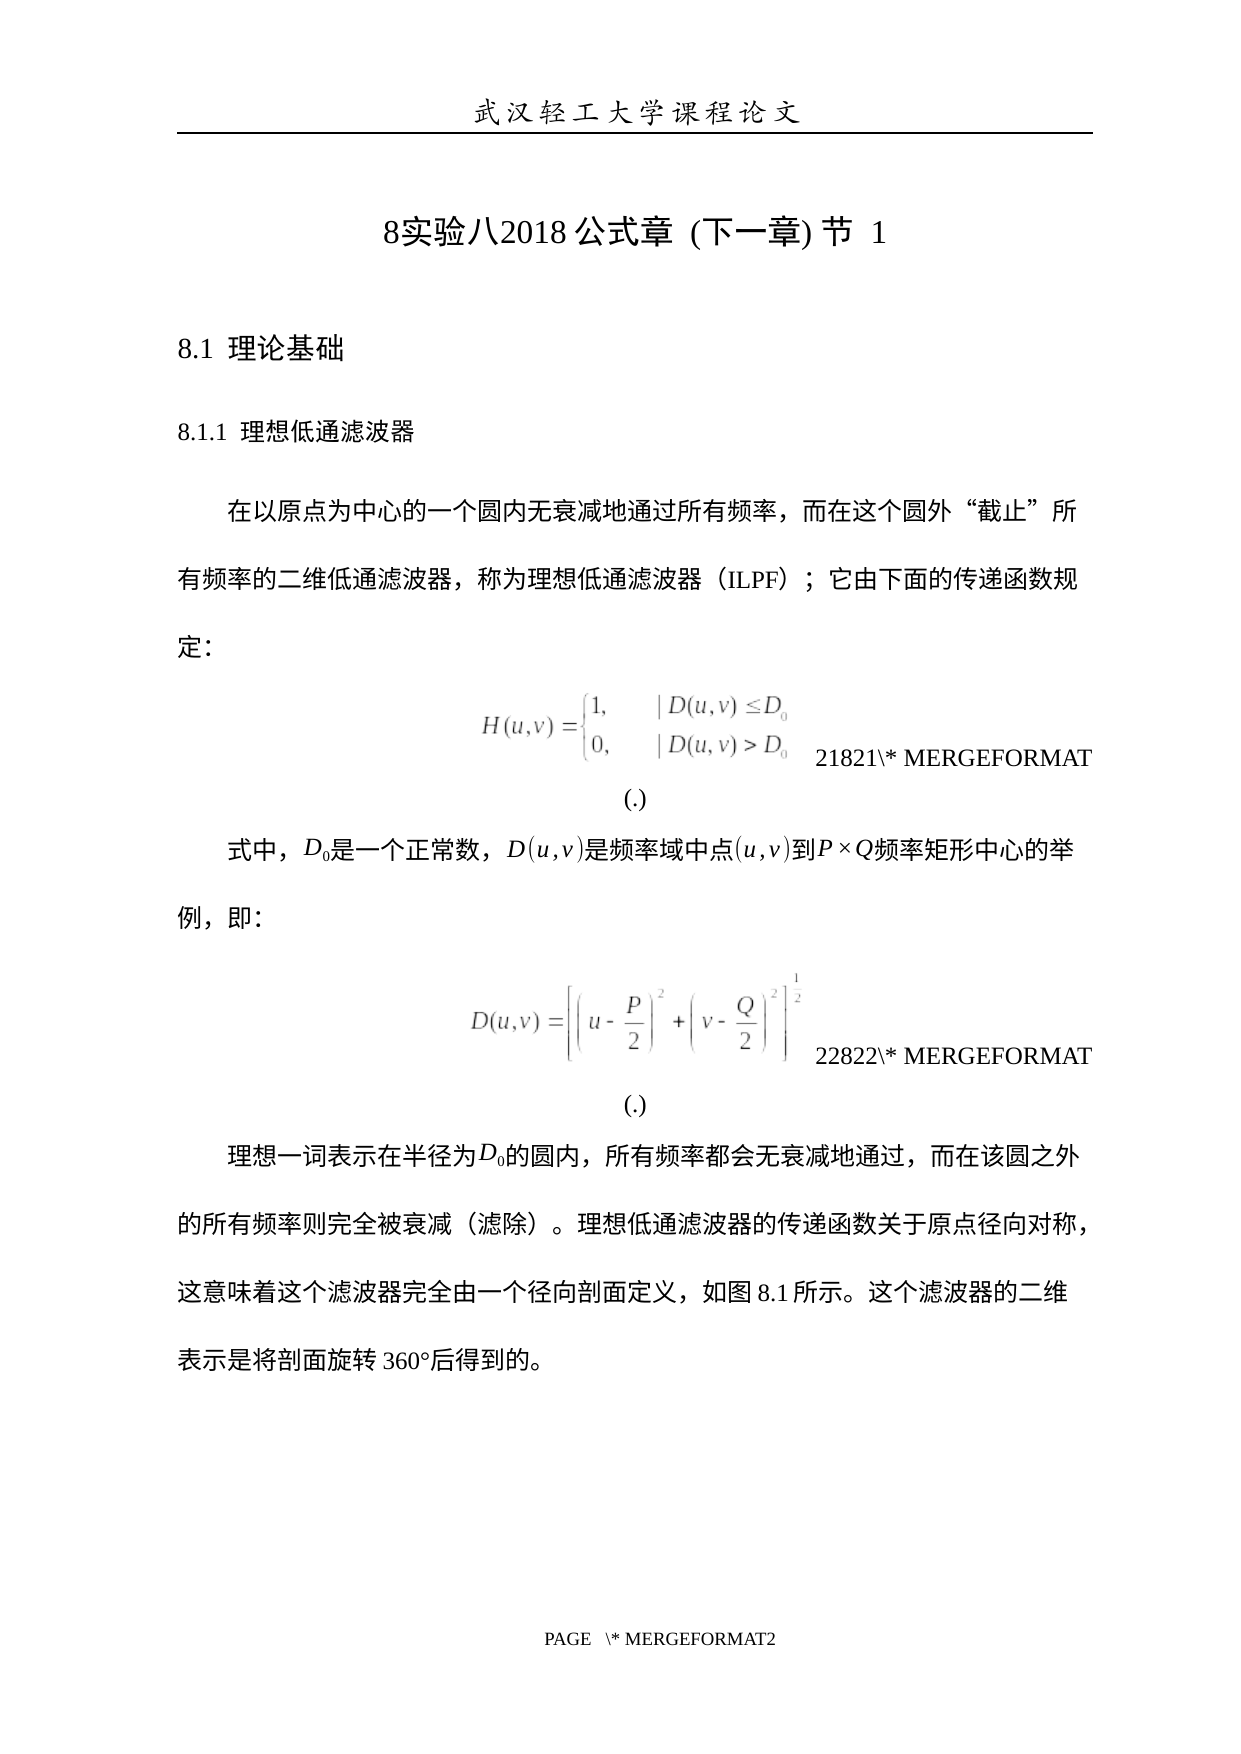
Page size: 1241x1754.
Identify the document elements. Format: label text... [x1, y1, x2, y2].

text 理想一词表示在半径为的圆内，所有频率都会无衰减地通过，而在该圆之外的所有频率则完全被衰减（滤除）。理想低通滤波器的传递函数关于原点径向对称，这意味着这个滤波器完全由一个径向剖面定义，如图8.1所示。这个滤波器的二维表示是将剖面旋转360°后得到的。 [177, 1121, 1093, 1392]
subtitle 实验八 [177, 196, 1093, 264]
text 式中，是一个正常数，是频率域中点到频率矩形中心的举例，即： [177, 815, 1093, 951]
subtitle 理想低通滤波器 [177, 414, 1093, 448]
subtitle 理论基础 [177, 313, 1093, 381]
text 在以原点为中心的一个圆内无衰减地通过所有频率，而在这个圆外“截止”所有频率的二维低通滤波器，称为理想低通滤波器（ILPF）；它由下面的传递函数规定： [177, 475, 1093, 679]
